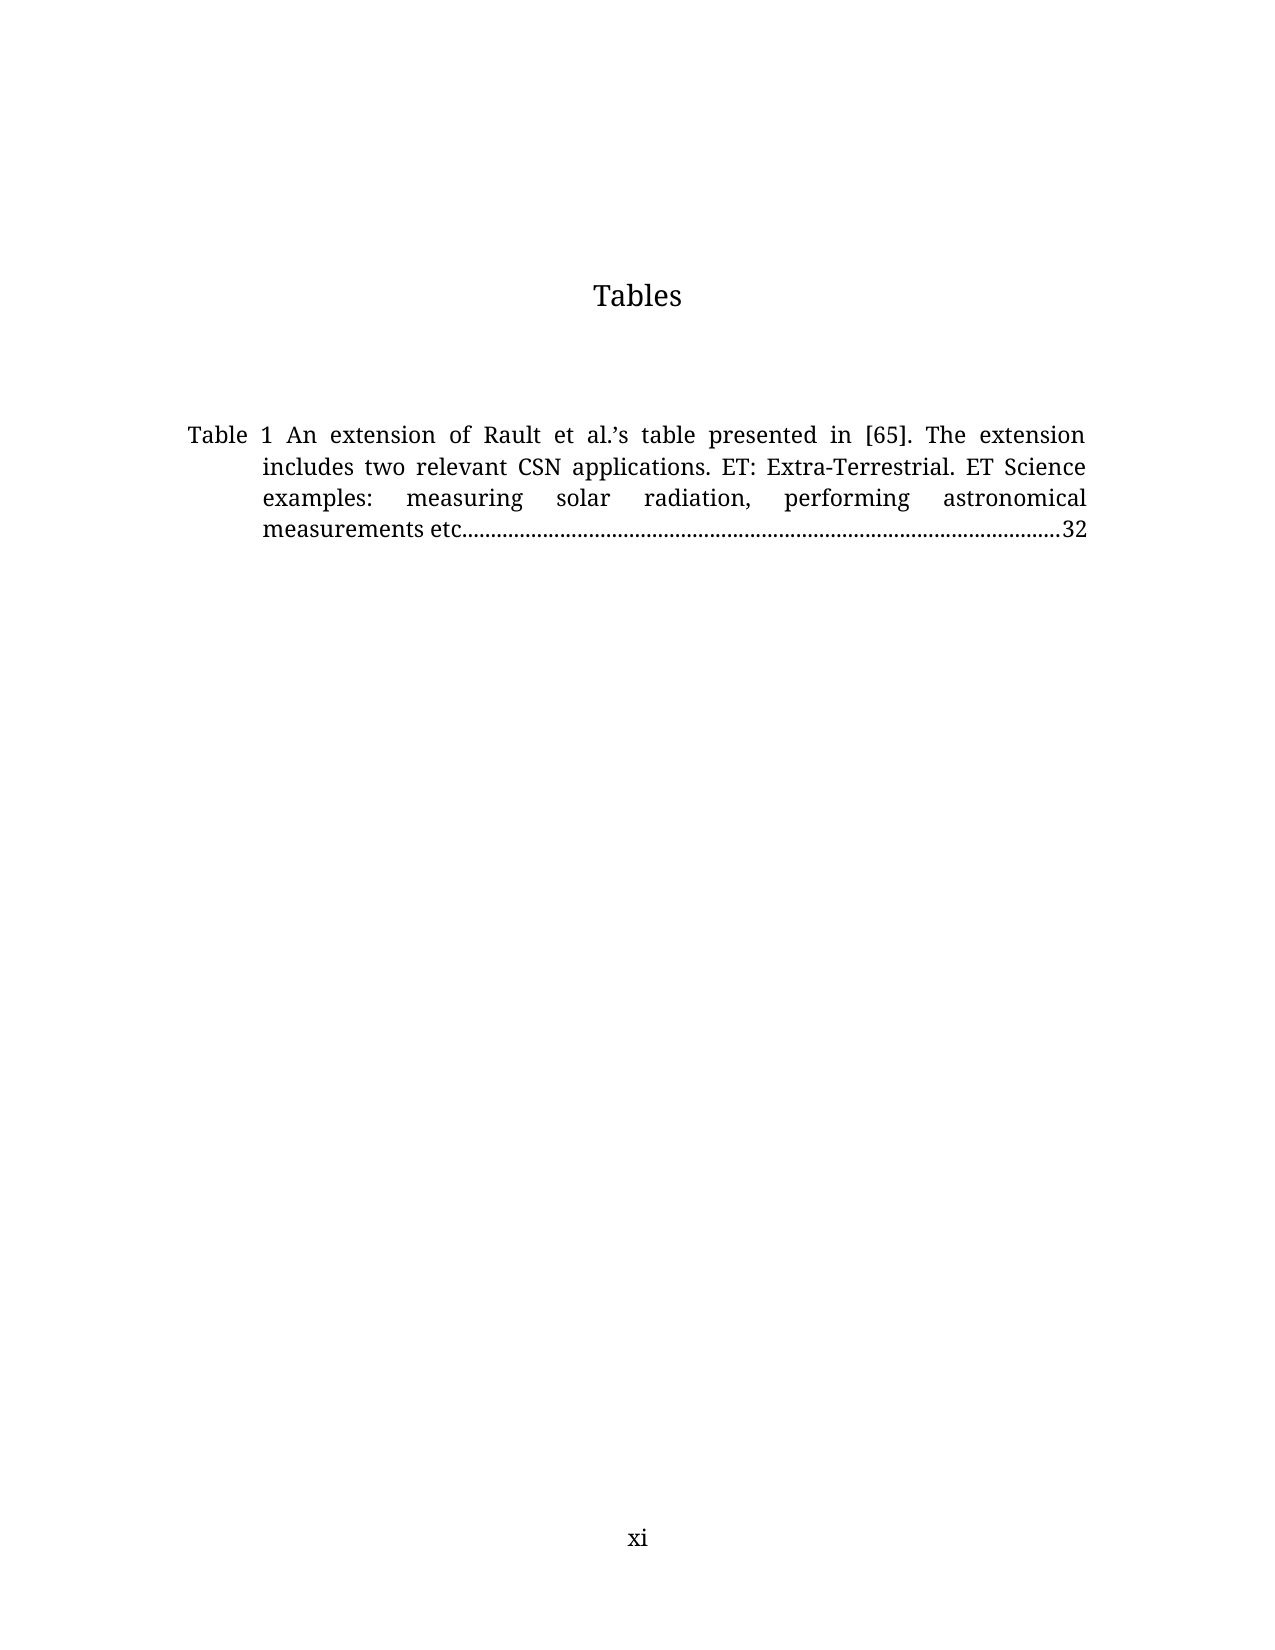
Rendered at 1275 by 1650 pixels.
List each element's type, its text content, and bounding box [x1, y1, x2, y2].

text Table 1 An extension of Rault et al.’s table presented in [65]. The extension includes two relevant CSN applications. ET: Extra-Terrestrial. ET Science examples: measuring solar radiation, performing astronomical measurements etc. 32 [187, 419, 1087, 544]
title Tables [187, 275, 1087, 315]
